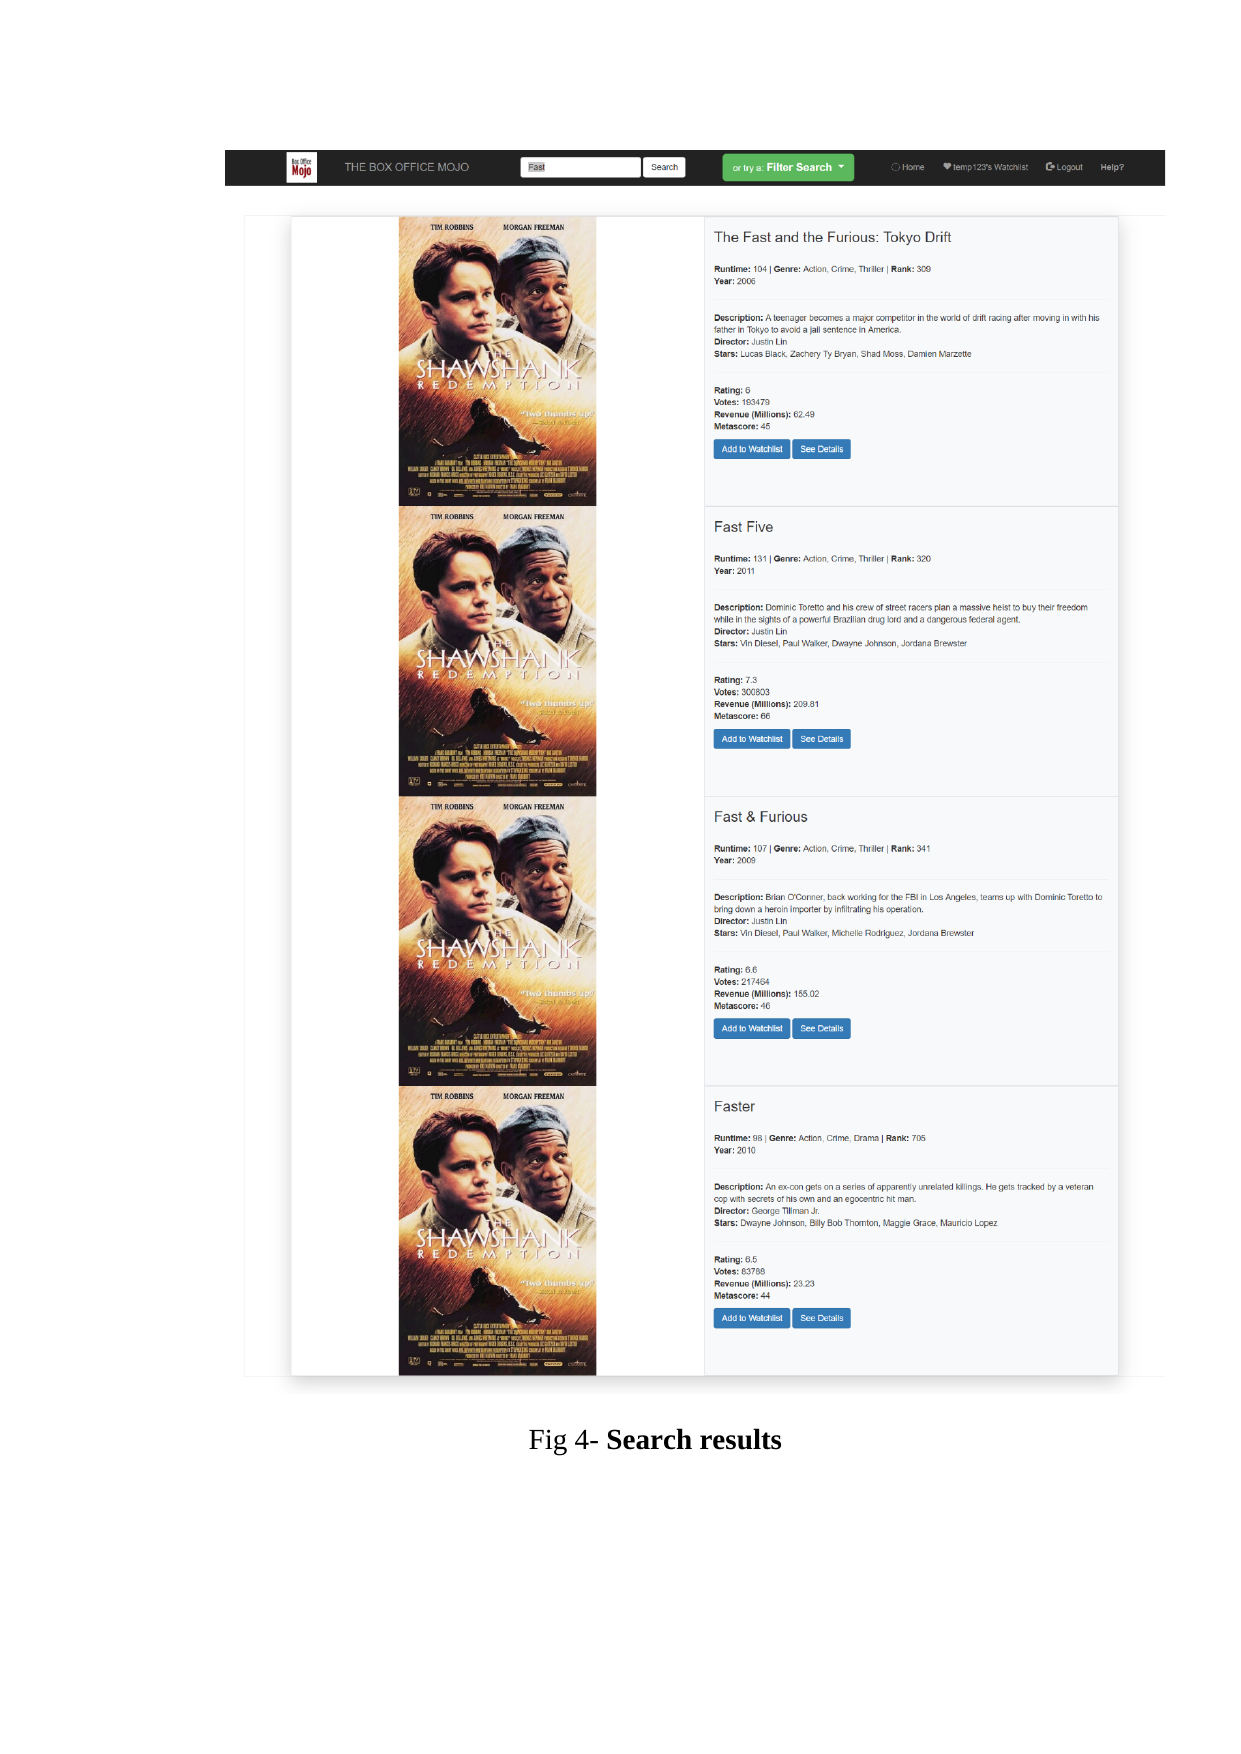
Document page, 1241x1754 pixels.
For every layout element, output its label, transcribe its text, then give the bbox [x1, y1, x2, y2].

picture [225, 150, 1166, 1394]
text Fig 4- Search results [225, 1408, 1085, 1455]
